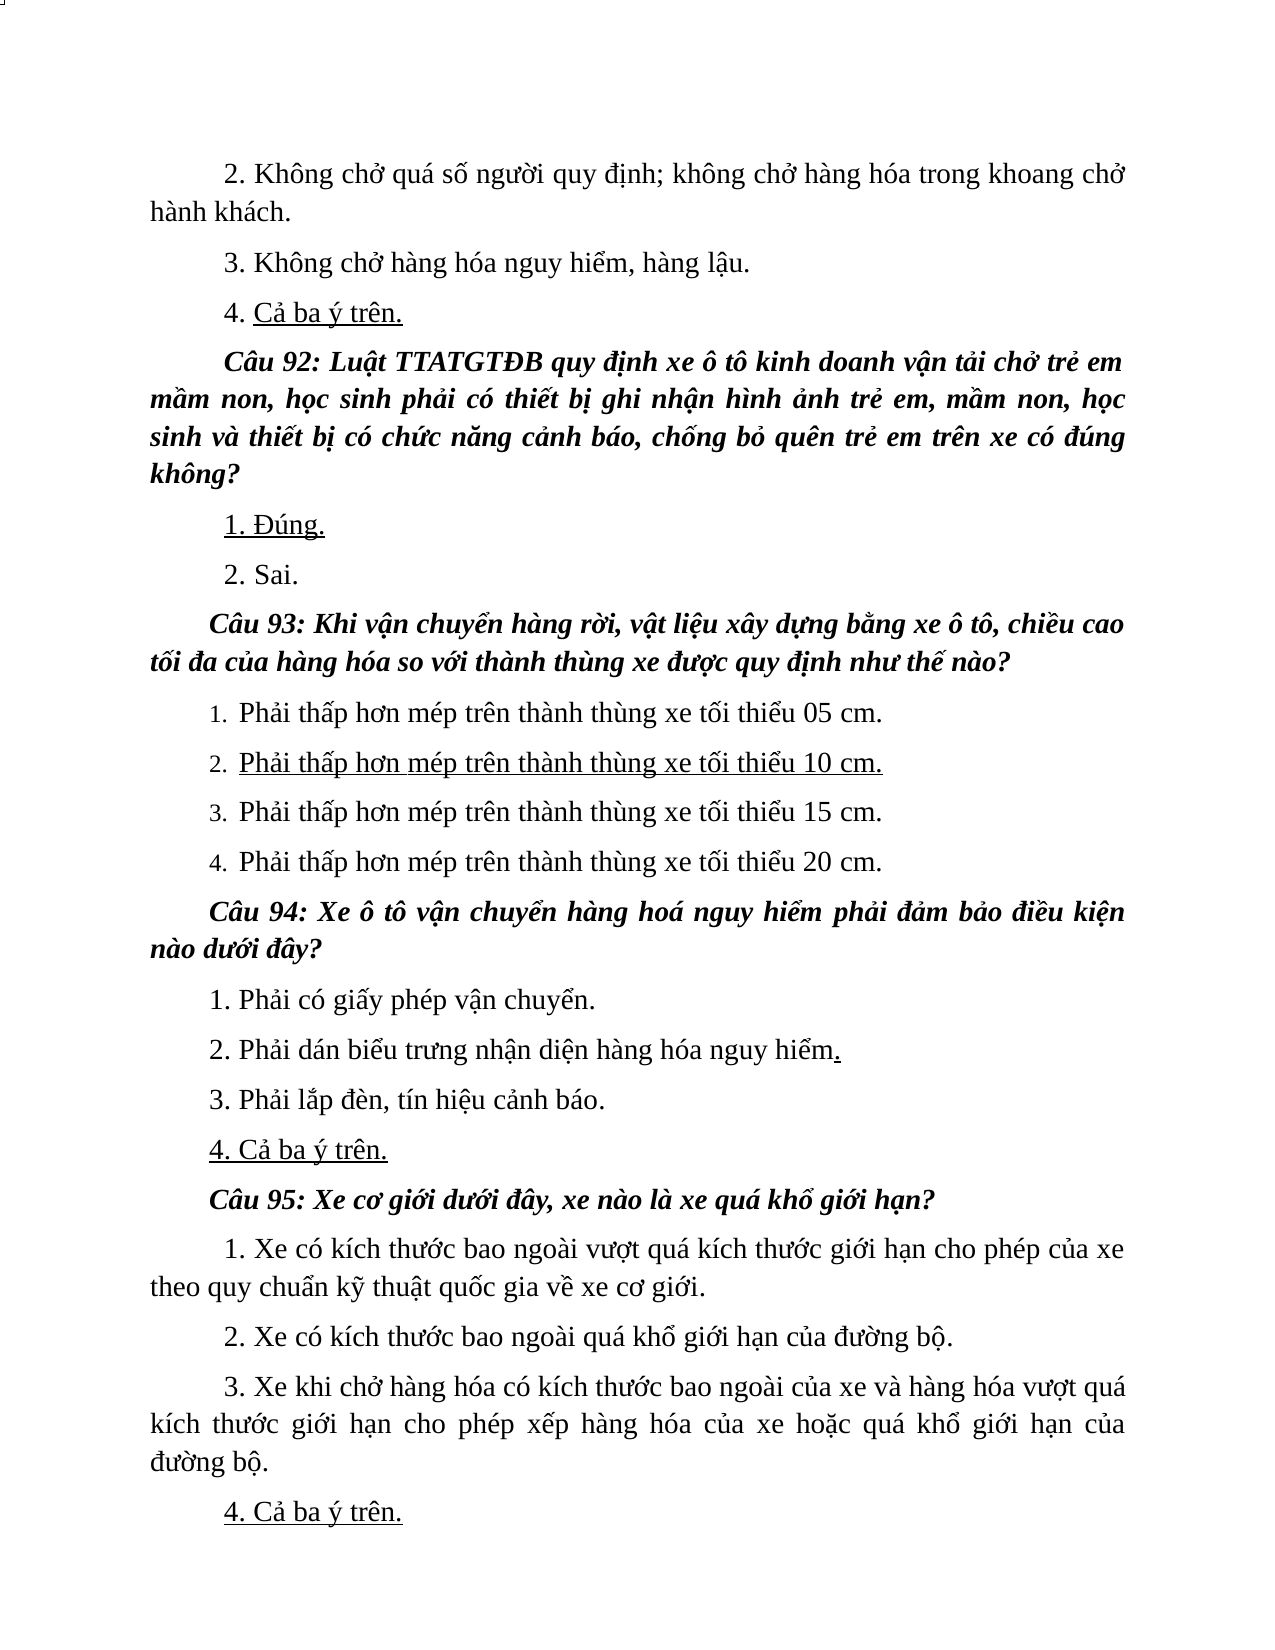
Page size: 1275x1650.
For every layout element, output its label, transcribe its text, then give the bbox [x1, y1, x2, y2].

text 3. Phải lắp đèn, tín hiệu cảnh báo. [209, 1083, 1264, 1116]
text 1. Phải thấp hơn mép trên thành thùng xe tối thiểu 05 cm. [209, 695, 1264, 729]
text 4. Cả ba ý trên. [224, 295, 1264, 329]
text 3. Xe khi chở hàng hóa có kích thước bao ngoài của xe và hàng hóa vượt quá kích thước giới hạn cho phép xếp hàng hóa của xe hoặc quá khổ giới hạn của đường bộ. [150, 1366, 1264, 1478]
text 4. Cả ba ý trên. [224, 1495, 1264, 1528]
text 3. Phải thấp hơn mép trên thành thùng xe tối thiểu 15 cm. [209, 795, 1264, 829]
text 1. Xe có kích thước bao ngoài vượt quá kích thước giới hạn cho phép của xe theo quy chuẩn kỹ thuật quốc gia về xe cơ giới. [150, 1228, 1128, 1303]
text 2. Không chở quá số người quy định; không chở hàng hóa trong khoang chở hành khách. [150, 154, 1129, 229]
text 2. Phải dán biểu trưng nhận diện hàng hóa nguy hiểm. [209, 1033, 1264, 1066]
text 4. Cả ba ý trên. [209, 1133, 1264, 1166]
text 2. Sai. [224, 558, 1264, 591]
text 3. Không chở hàng hóa nguy hiểm, hàng lậu. [224, 246, 1264, 279]
text Câu 92: Luật TTATGTĐB quy định xe ô tô kinh doanh vận tải chở trẻ em mầm non, học sinh phải có thiết bị ghi nhận hình ảnh trẻ em, mầm non, học sinh và thiết bị có chức năng cảnh báo, chống bỏ quên trẻ em trên xe có đúng không? [150, 341, 1264, 491]
text 2. Phải thấp hơn mép trên thành thùng xe tối thiểu 10 cm. [209, 745, 1264, 779]
text Câu 93: Khi vận chuyển hàng rời, vật liệu xây dựng bằng xe ô tô, chiều cao tối đa của hàng hóa so với thành thùng xe được quy định như thế nào? [150, 604, 1128, 679]
text Câu 95: Xe cơ giới dưới đây, xe nào là xe quá khổ giới hạn? [209, 1182, 1264, 1216]
text 4. Phải thấp hơn mép trên thành thùng xe tối thiểu 20 cm. [209, 845, 1264, 879]
text 1. Phải có giấy phép vận chuyển. [209, 983, 1264, 1016]
text 2. Xe có kích thước bao ngoài quá khổ giới hạn của đường bộ. [224, 1320, 1264, 1353]
text Câu 94: Xe ô tô vận chuyển hàng hoá nguy hiểm phải đảm bảo điều kiện nào dưới đây? [150, 891, 1129, 966]
text 1. Đúng. [224, 508, 1264, 541]
